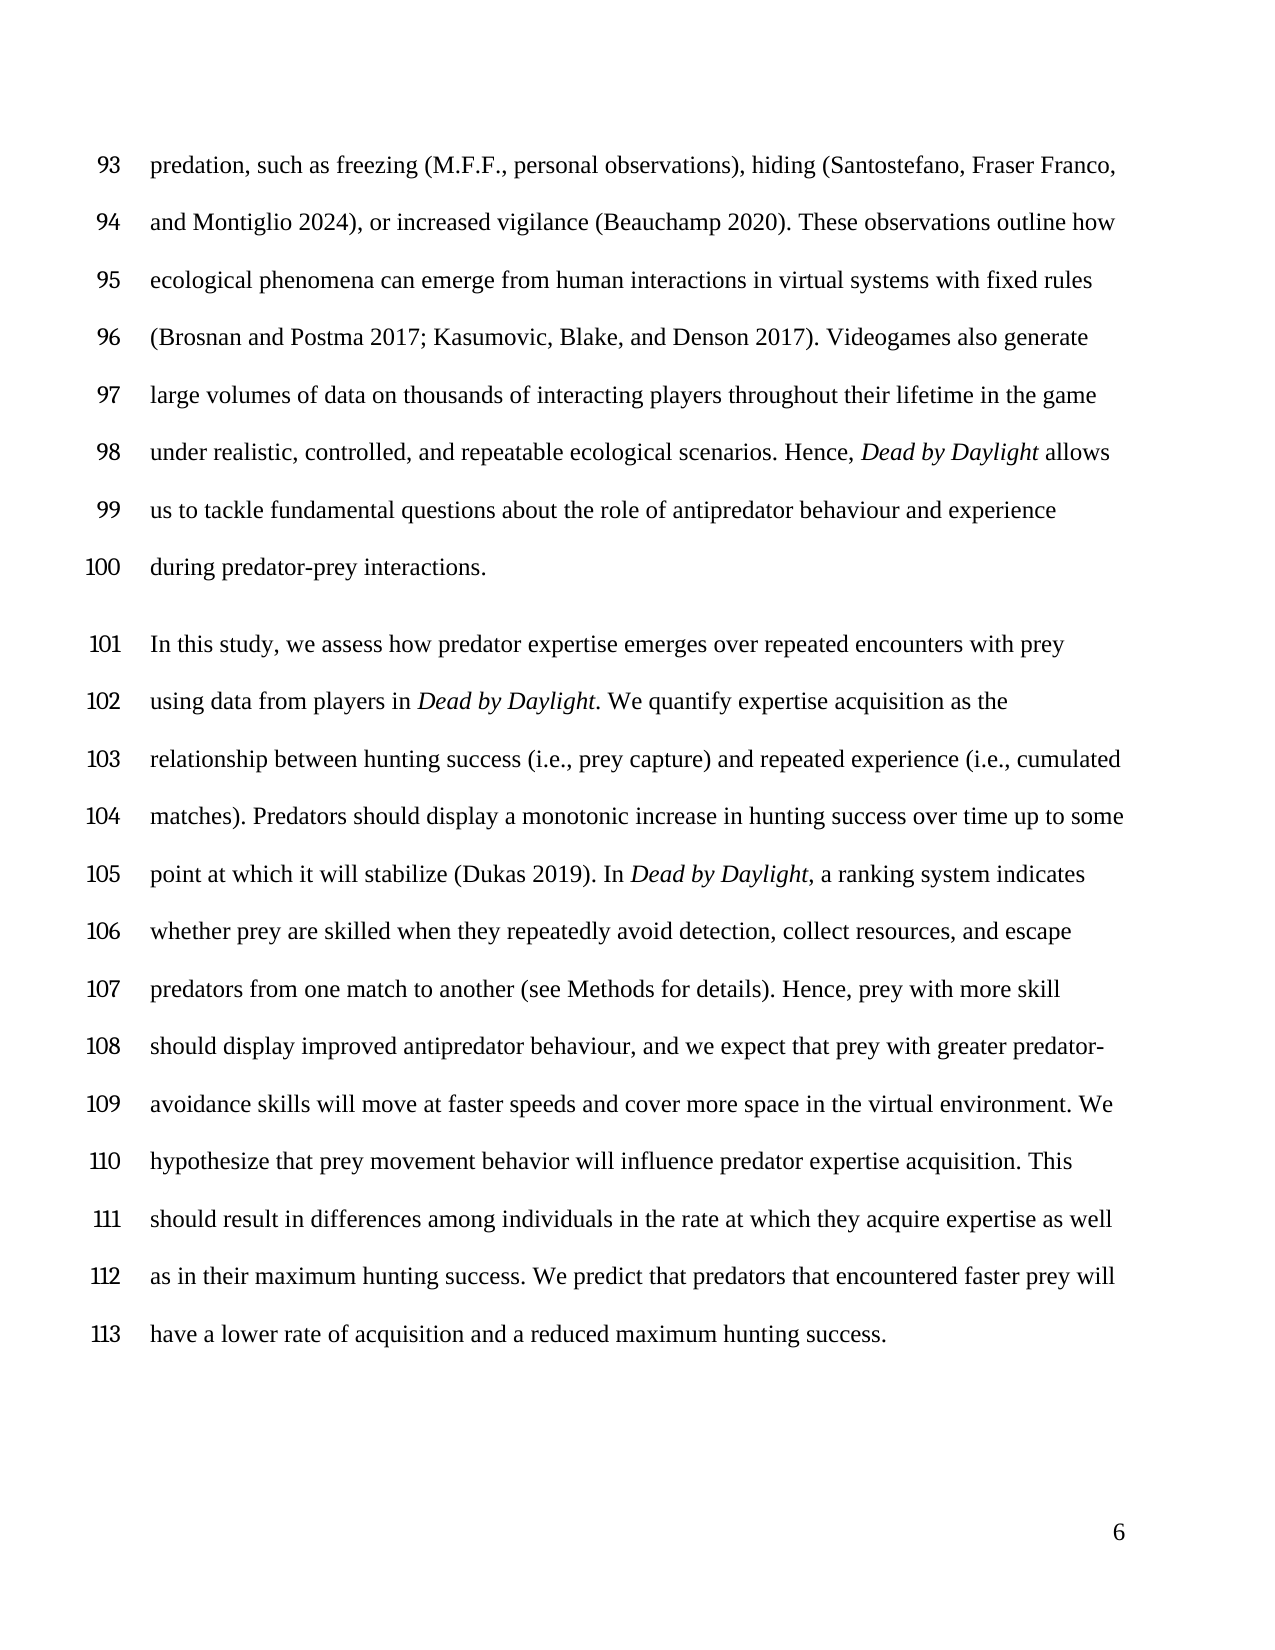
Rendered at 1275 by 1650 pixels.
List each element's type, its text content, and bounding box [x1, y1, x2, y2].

text In this study, we assess how predator expertise emerges over repeated encounters with prey using data from players in Dead by Daylight. We quantify expertise acquisition as the relationship between hunting success (i.e., prey capture) and repeated experience (i.e., cumulated matches). Predators should display a monotonic increase in hunting success over time up to some point at which it will stabilize (Dukas 2019). In Dead by Daylight, a ranking system indicates whether prey are skilled when they repeatedly avoid detection, collect resources, and escape predators from one match to another (see Methods for details). Hence, prey with more skill should display improved antipredator behaviour, and we expect that prey with greater predator-avoidance skills will move at faster speeds and cover more space in the virtual environment. We hypothesize that prey movement behavior will influence predator expertise acquisition. This should result in differences among individuals in the rate at which they acquire expertise as well as in their maximum hunting success. We predict that predators that encountered faster prey will have a lower rate of acquisition and a reduced maximum hunting success. [150, 629, 1125, 1347]
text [150, 150, 1125, 581]
